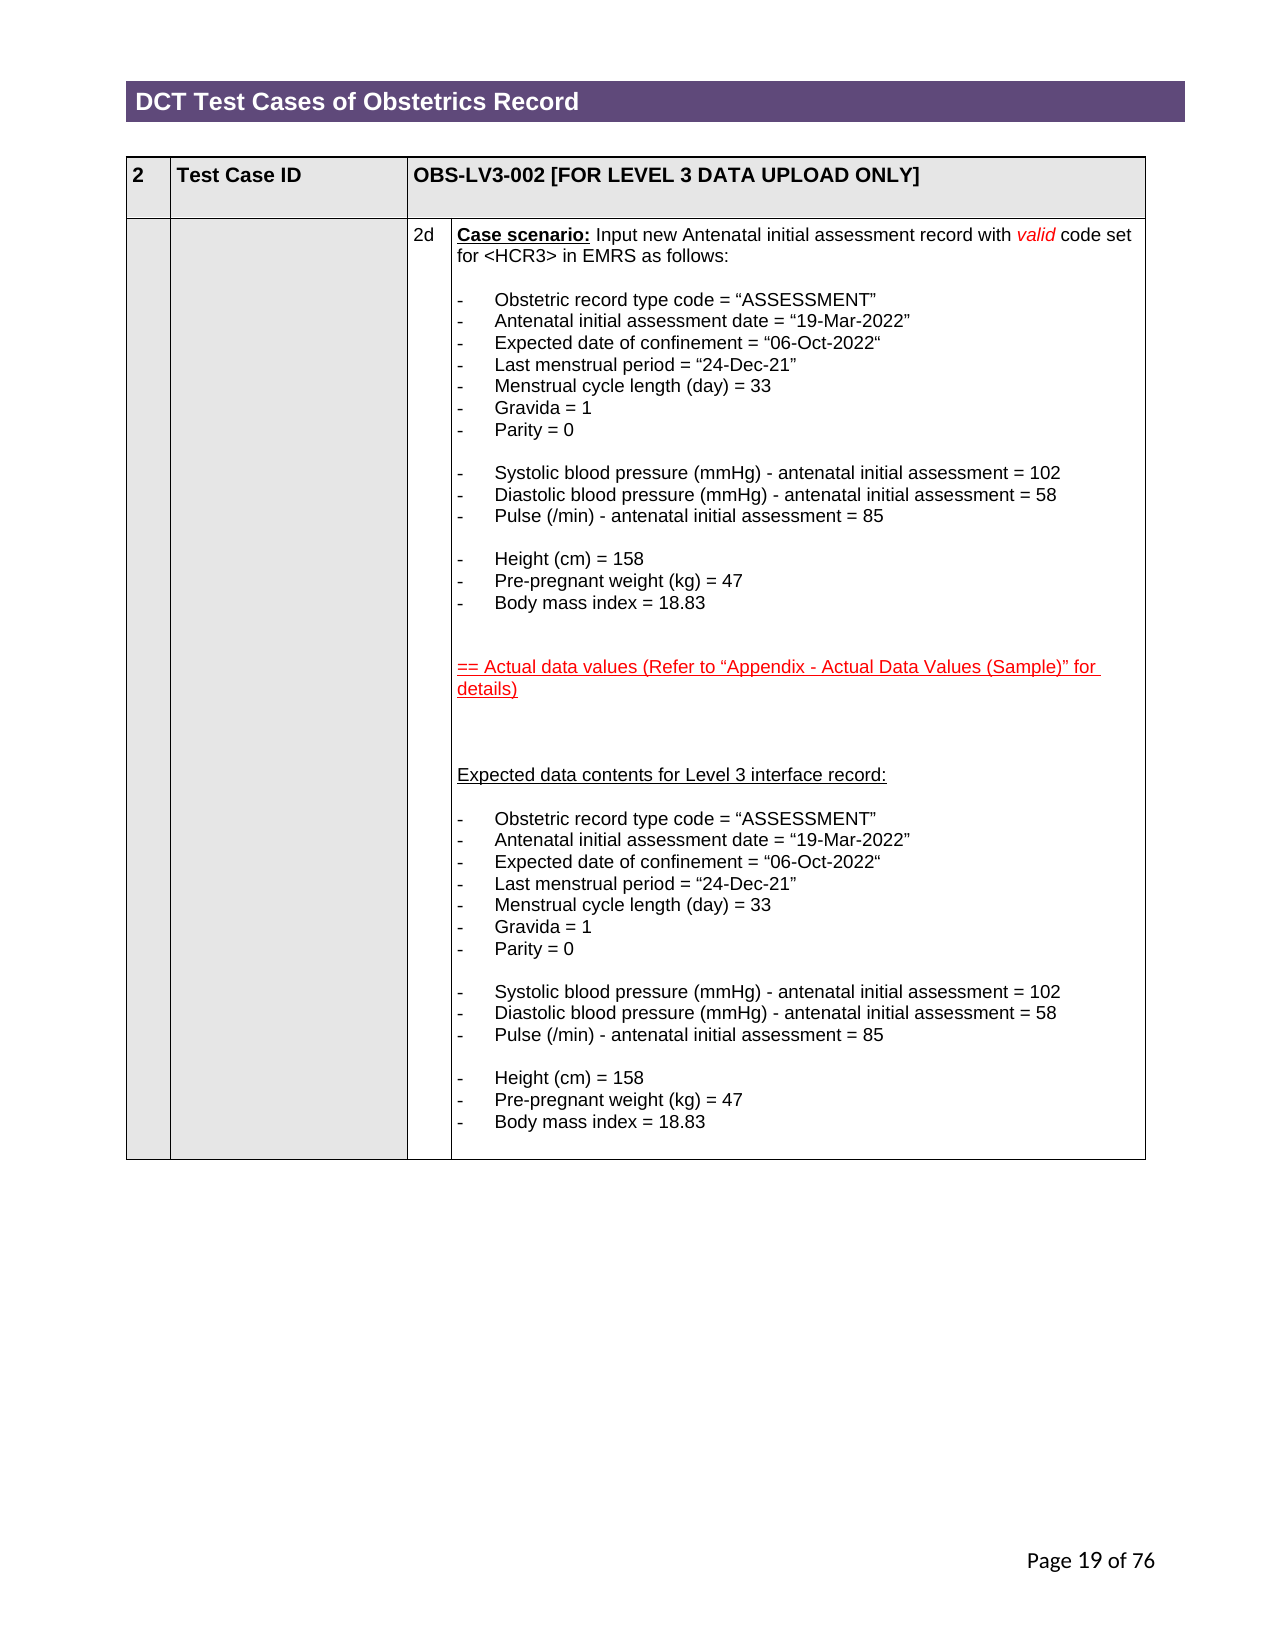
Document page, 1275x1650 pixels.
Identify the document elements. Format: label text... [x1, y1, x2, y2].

table_header OBS-LV3-002 [FOR LEVEL 3 DATA UPLOAD ONLY] [408, 158, 1145, 217]
table_header Test Case ID [171, 158, 407, 217]
table_cell 2d [408, 219, 451, 1159]
table_cell Case scenario: Input new Antenatal initial assessment record with valid code set for <HCR3> in EMRS as follows: Obstetric record type code = “ASSESSMENT” Antenatal initial assessment date = “19-Mar-2022” Expected date of confinement = “06-Oct-2022“ Last menstrual period = “24-Dec-21” Menstrual cycle length (day) = 33 Gravida = 1 Parity = 0 Systolic blood pressure (mmHg) - antenatal initial assessment = 102 Diastolic blood pressure (mmHg) - antenatal initial assessment = 58 Pulse (/min) - antenatal initial assessment = 85 Height (cm) = 158 Pre-pregnant weight (kg) = 47 Body mass index = 18.83 == Actual data values (Refer to “Appendix - Actual Data Values (Sample)” for details) Expected data contents for Level 3 interface record: Obstetric record type code = “ASSESSMENT” Antenatal initial assessment date = “19-Mar-2022” Expected date of confinement = “06-Oct-2022“ Last menstrual period = “24-Dec-21” Menstrual cycle length (day) = 33 Gravida = 1 Parity = 0 Systolic blood pressure (mmHg) - antenatal initial assessment = 102 Diastolic blood pressure (mmHg) - antenatal initial assessment = 58 Pulse (/min) - antenatal initial assessment = 85 Height (cm) = 158 Pre-pregnant weight (kg) = 47 Body mass index = 18.83 [452, 219, 1145, 1159]
table_header 2 [127, 158, 170, 217]
